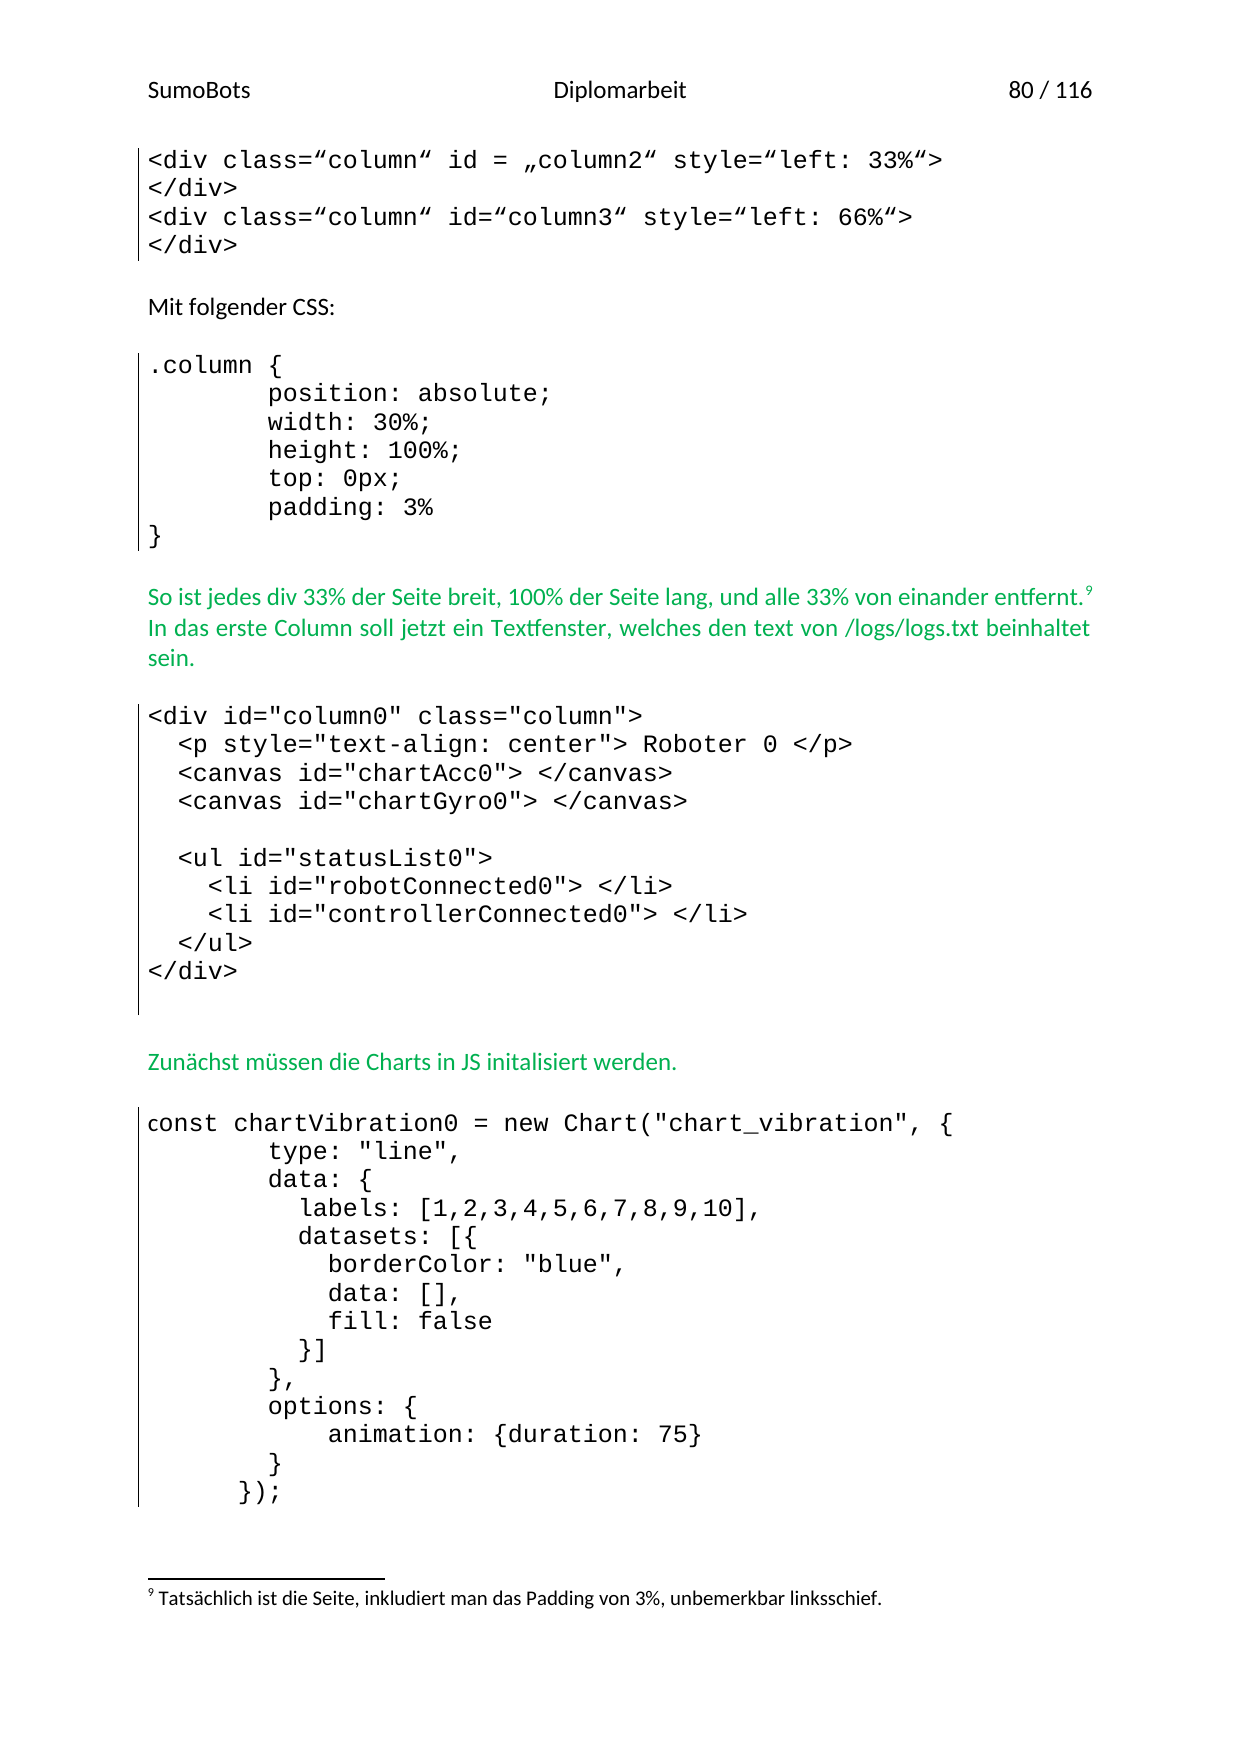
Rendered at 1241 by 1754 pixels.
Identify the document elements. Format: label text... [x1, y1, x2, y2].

text padding: 3% [148, 494, 1093, 522]
text </ul> [148, 930, 1093, 958]
text } [148, 522, 1093, 551]
text <canvas id="chartAcc0"> </canvas> [148, 760, 1093, 788]
text </div> [148, 958, 1093, 987]
text }, [148, 1365, 1093, 1393]
text </div> [148, 176, 1093, 204]
text <div class=“column“ id=“column3“ style=“left: 66%“> [148, 204, 1093, 233]
text Mit folgender CSS: [148, 291, 1093, 322]
text type: "line", [148, 1138, 1093, 1167]
text fill: false [148, 1308, 1093, 1337]
text top: 0px; [148, 466, 1093, 494]
text position: absolute; [148, 381, 1093, 409]
text <p style="text-align: center"> Roboter 0 </p> [148, 732, 1093, 760]
text labels: [1,2,3,4,5,6,7,8,9,10], [148, 1195, 1093, 1223]
text <div class=“column“ id = „column2“ style=“left: 33%“> [148, 148, 1093, 176]
text <div id="column0" class="column"> [148, 703, 1093, 732]
text <li id="robotConnected0"> </li> [148, 873, 1093, 902]
text animation: {duration: 75} [148, 1422, 1093, 1450]
text <li id="controllerConnected0"> </li> [148, 902, 1093, 930]
text const chartVibration0 = new Chart("chart_vibration", { [148, 1107, 1093, 1138]
text <ul id="statusList0"> [148, 845, 1093, 873]
text <canvas id="chartGyro0"> </canvas> [148, 788, 1093, 817]
text width: 30%; [148, 409, 1093, 437]
text data: { [148, 1167, 1093, 1195]
text </div> [148, 233, 1093, 261]
text Zunächst müssen die Charts in JS initalisiert werden. [148, 1046, 1093, 1076]
text options: { [148, 1393, 1093, 1422]
text }] [148, 1337, 1093, 1365]
text borderColor: "blue", [148, 1252, 1093, 1280]
text data: [], [148, 1280, 1093, 1308]
text datasets: [{ [148, 1223, 1093, 1252]
text So ist jedes div 33% der Seite breit, 100% der Seite lang, und alle 33% von einander entfernt. In das erste Column soll jetzt ein Textfenster, welches den text von /logs/logs.txt beinhaltet sein. [148, 581, 1093, 673]
text } [148, 1450, 1093, 1478]
text .column { [148, 352, 1093, 381]
text height: 100%; [148, 437, 1093, 466]
text }); [148, 1478, 1093, 1507]
